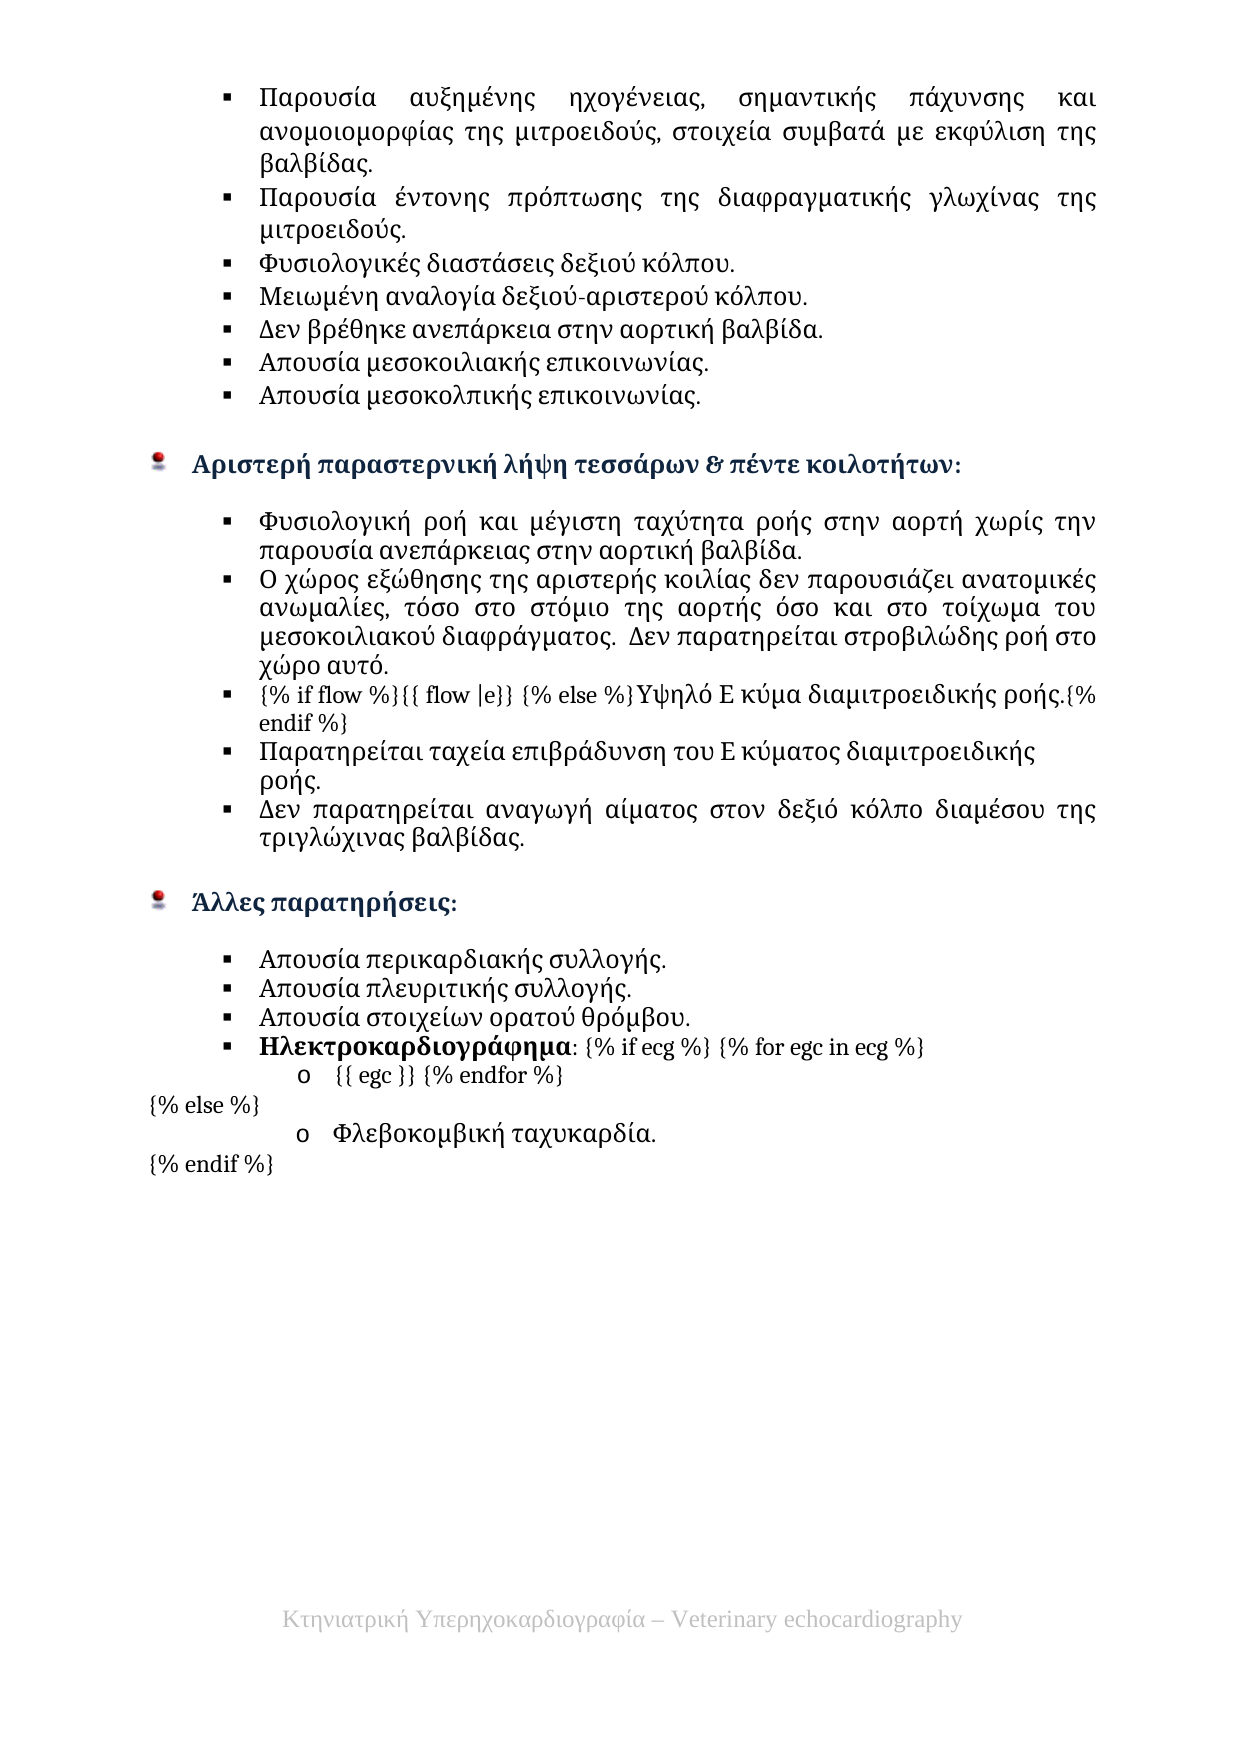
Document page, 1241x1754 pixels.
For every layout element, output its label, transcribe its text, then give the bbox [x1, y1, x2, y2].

list Απουσία στοιχείων ορατού θρόμβου. [221, 1004, 1097, 1033]
list {% if flow %}{{ flow |e}} {% else %}Υψηλό Ε κύμα διαμιτροειδικής ροής.{% endif %} [221, 681, 1097, 738]
list Απουσία μεσοκολπικής επικοινωνίας. [221, 382, 1097, 410]
text Άλλες παρατηρήσεις: [148, 882, 1097, 918]
text {% endif %} [148, 1150, 1097, 1179]
list Απουσία μεσοκοιλιακής επικοινωνίας. [221, 348, 1097, 377]
list Δεν παρατηρείται αναγωγή αίματος στον δεξιό κόλπο διαμέσου της τριγλώχινας βαλβίδας. [221, 796, 1097, 853]
text Αριστερή παραστερνική λήψη τεσσάρων & πέντε κοιλοτήτων: [148, 443, 1097, 479]
list Φλεβοκομβική ταχυκαρδία. [295, 1120, 1097, 1150]
picture [147, 881, 170, 912]
text {% else %} [148, 1091, 1097, 1120]
list Φυσιολογικές διαστάσεις δεξιού κόλπου. [221, 249, 1097, 278]
list Μειωμένη αναλογία δεξιού-αριστερού κόλπου. [221, 282, 1097, 311]
picture [147, 443, 170, 473]
list Απουσία πλευριτικής συλλογής. [221, 975, 1097, 1004]
list Παρουσία έντονης πρόπτωσης της διαφραγματικής γλωχίνας της μιτροειδούς. [221, 183, 1097, 245]
list Ο χώρος εξώθησης της αριστερής κοιλίας δεν παρουσιάζει ανατομικές ανωμαλίες, τόσο στο στόμιο της αορτής όσο και στο τοίχωμα του μεσοκοιλιακού διαφράγματος. Δεν παρατηρείται στροβιλώδης ροή στο χώρο αυτό. [221, 566, 1097, 681]
list Παρουσία αυξημένης ηχογένειας, σημαντικής πάχυνσης και ανομοιομορφίας της μιτροειδούς, στοιχεία συμβατά με εκφύλιση της βαλβίδας. [221, 84, 1097, 179]
list Παρατηρείται ταχεία επιβράδυνση του Ε κύματος διαμιτροειδικής ροής. [221, 738, 1097, 796]
list Ηλεκτροκαρδιογράφημα: {% if ecg %} {% for egc in ecg %} [221, 1033, 1097, 1061]
list Φυσιολογική ροή και μέγιστη ταχύτητα ροής στην αορτή χωρίς την παρουσία ανεπάρκειας στην αορτική βαλβίδα. [221, 508, 1097, 566]
list Δεν βρέθηκε ανεπάρκεια στην αορτική βαλβίδα. [221, 316, 1097, 344]
list {{ egc }} {% endfor %} [296, 1061, 1097, 1091]
list Απουσία περικαρδιακής συλλογής. [221, 946, 1097, 975]
